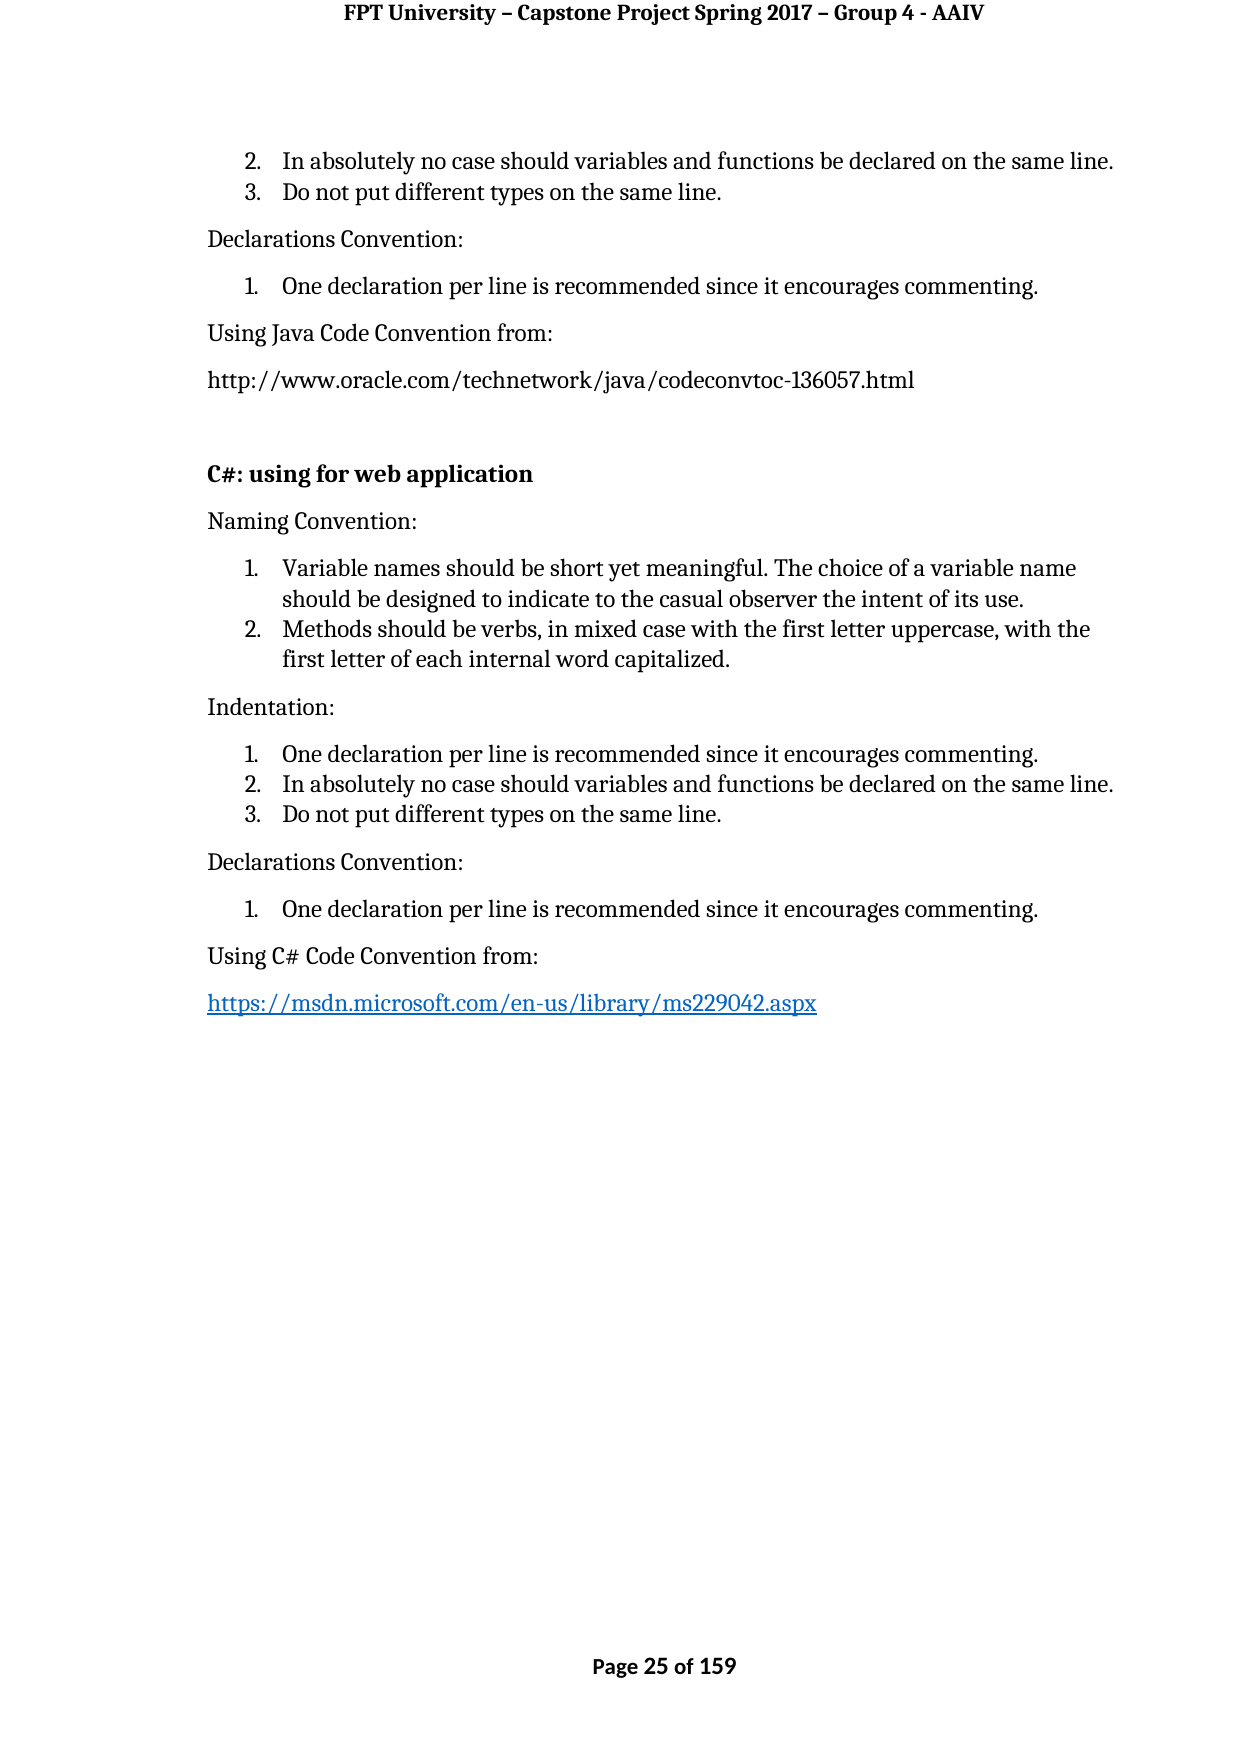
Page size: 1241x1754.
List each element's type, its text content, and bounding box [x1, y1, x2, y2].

list Do not put different types on the same line. [244, 177, 1122, 206]
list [244, 272, 1122, 300]
list One declaration per line is recommended since it encourages commenting. [244, 894, 1122, 923]
text Declarations Convention: [207, 224, 1122, 253]
list Methods should be verbs, in mixed case with the first letter uppercase, with the first letter of each internal word capitalized. [244, 615, 1122, 674]
text Declarations Convention: [207, 847, 1122, 876]
text Indentation: [207, 692, 1122, 721]
text Naming Convention: [207, 507, 1122, 536]
text Using C# Code Convention from: [207, 942, 1122, 970]
text https://msdn.microsoft.com/en-us/library/ms229042.aspx [207, 989, 1122, 1017]
list In absolutely no case should variables and functions be declared on the same line. [244, 147, 1122, 176]
list Variable names should be short yet meaningful. The choice of a variable name should be designed to indicate to the casual observer the intent of its use. [244, 554, 1122, 613]
text http://www.oracle.com/technetwork/java/codeconvtoc-136057.html [207, 366, 1122, 394]
text C#: using for web application [207, 460, 1122, 489]
text Using Java Code Convention from: [207, 319, 1122, 347]
list Do not put different types on the same line. [244, 800, 1122, 829]
list One declaration per line is recommended since it encourages commenting. [244, 739, 1122, 768]
list In absolutely no case should variables and functions be declared on the same line. [244, 770, 1122, 799]
